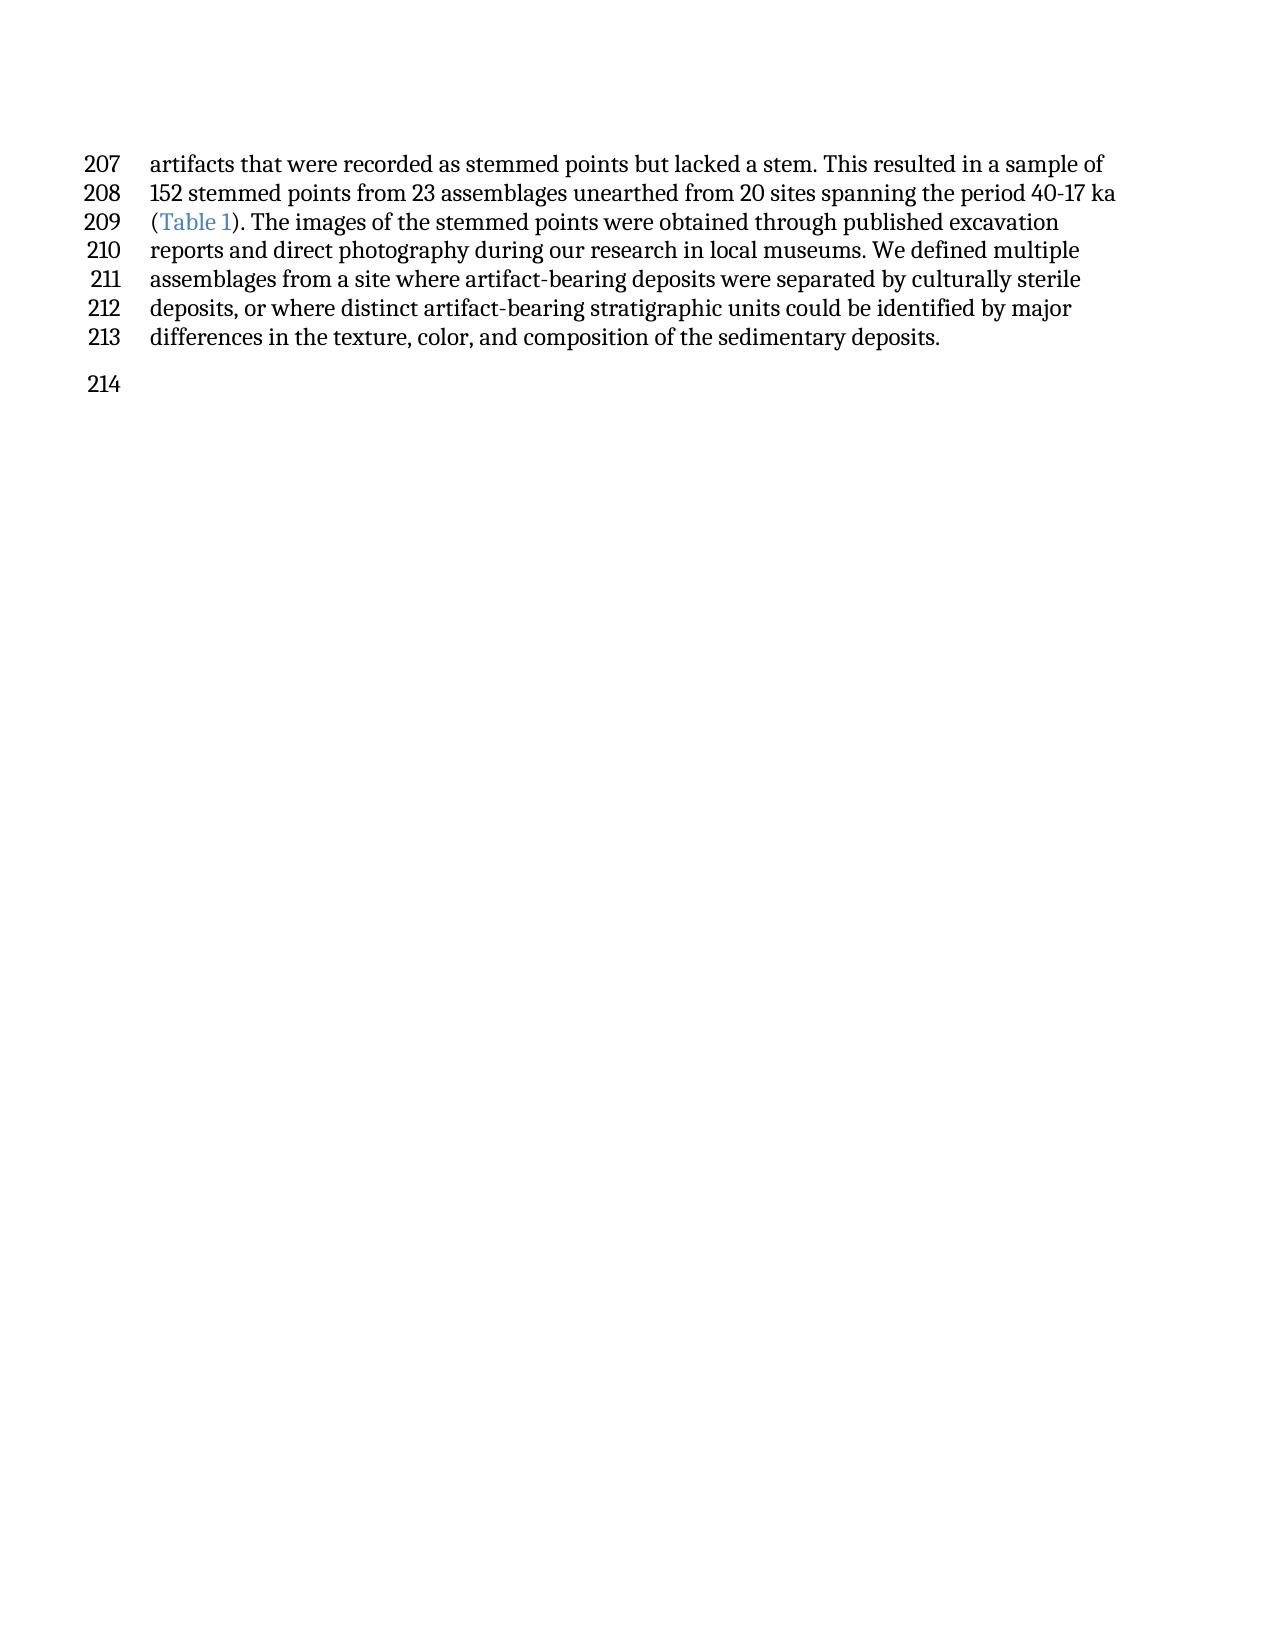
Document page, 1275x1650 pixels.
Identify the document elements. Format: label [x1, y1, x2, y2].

text [150, 150, 1125, 351]
